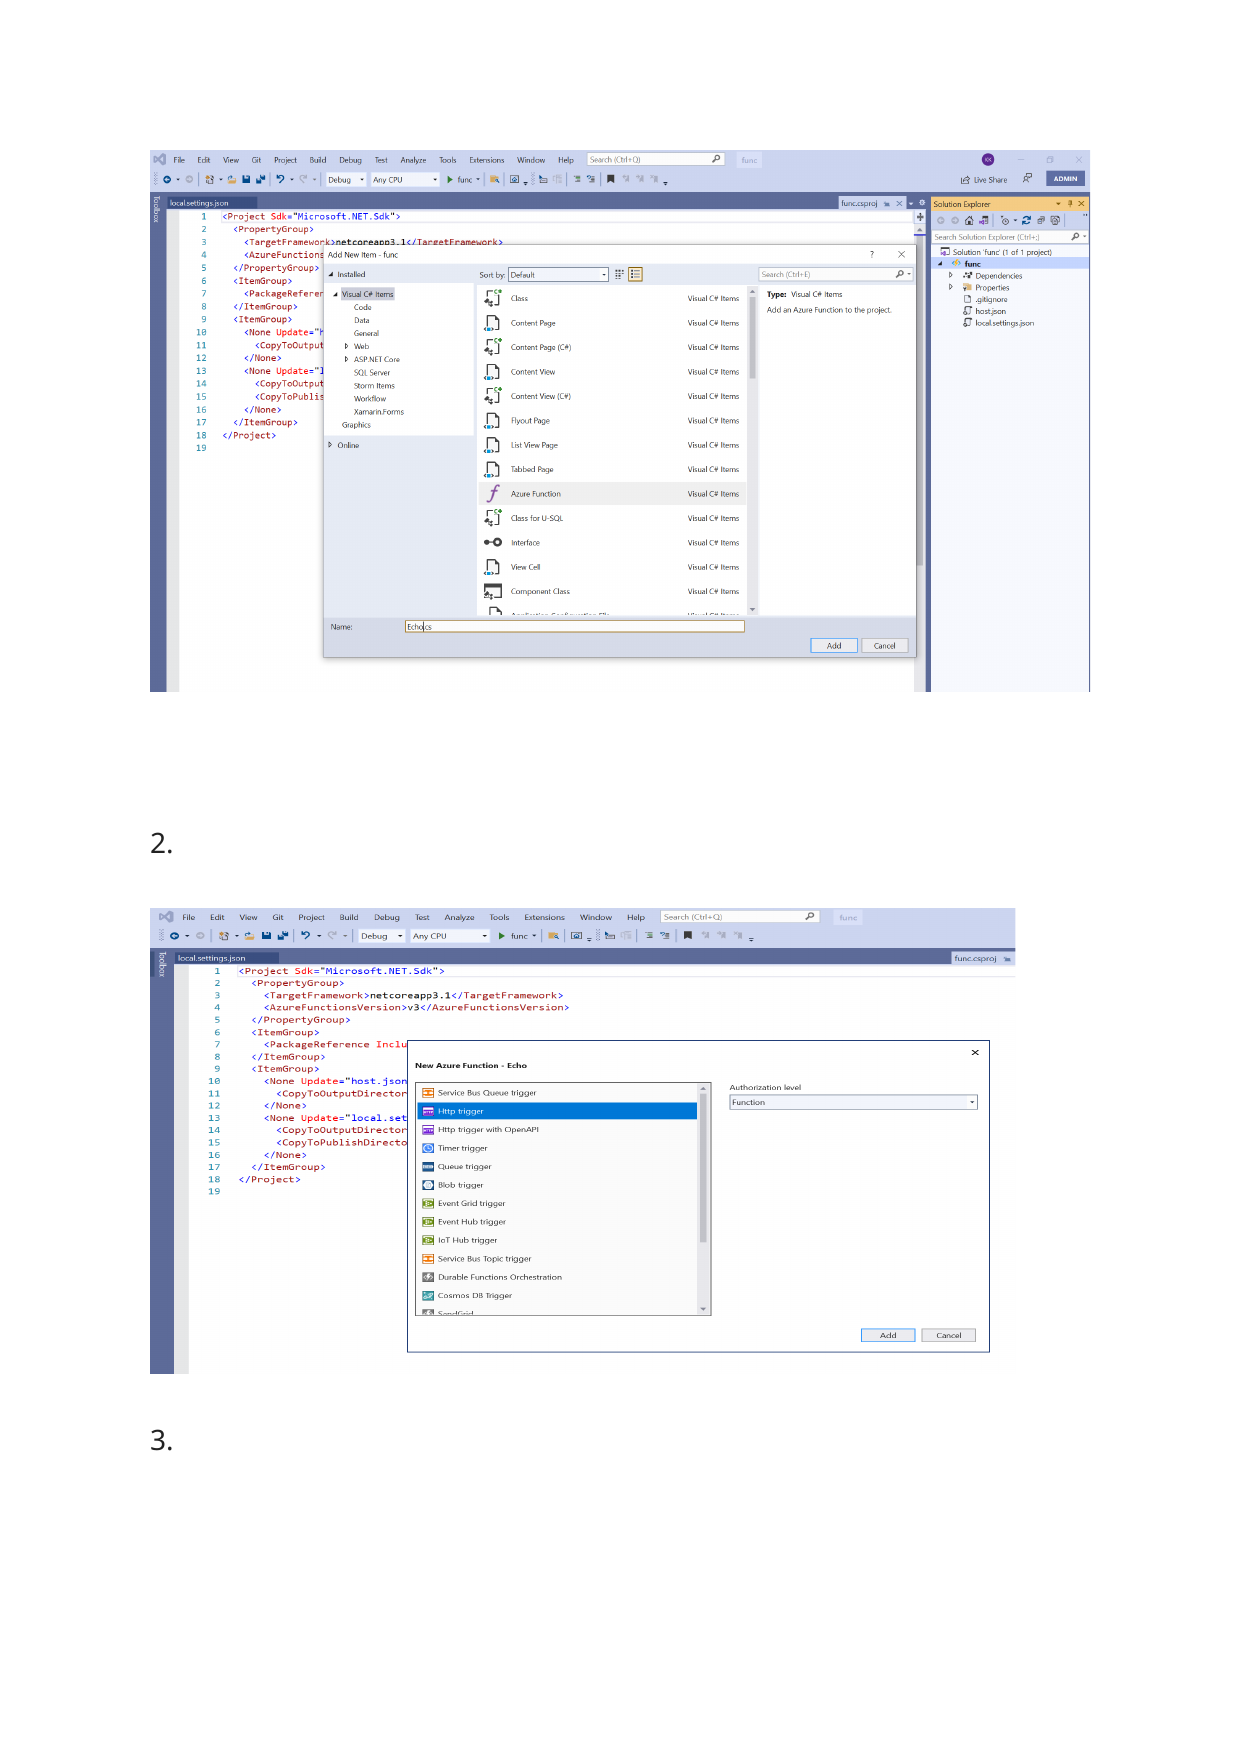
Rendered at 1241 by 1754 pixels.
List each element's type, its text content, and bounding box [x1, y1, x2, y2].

subtitle 2. [150, 823, 1090, 862]
picture [150, 150, 1091, 692]
subtitle 3. [150, 1420, 1090, 1458]
picture [150, 908, 1016, 1374]
